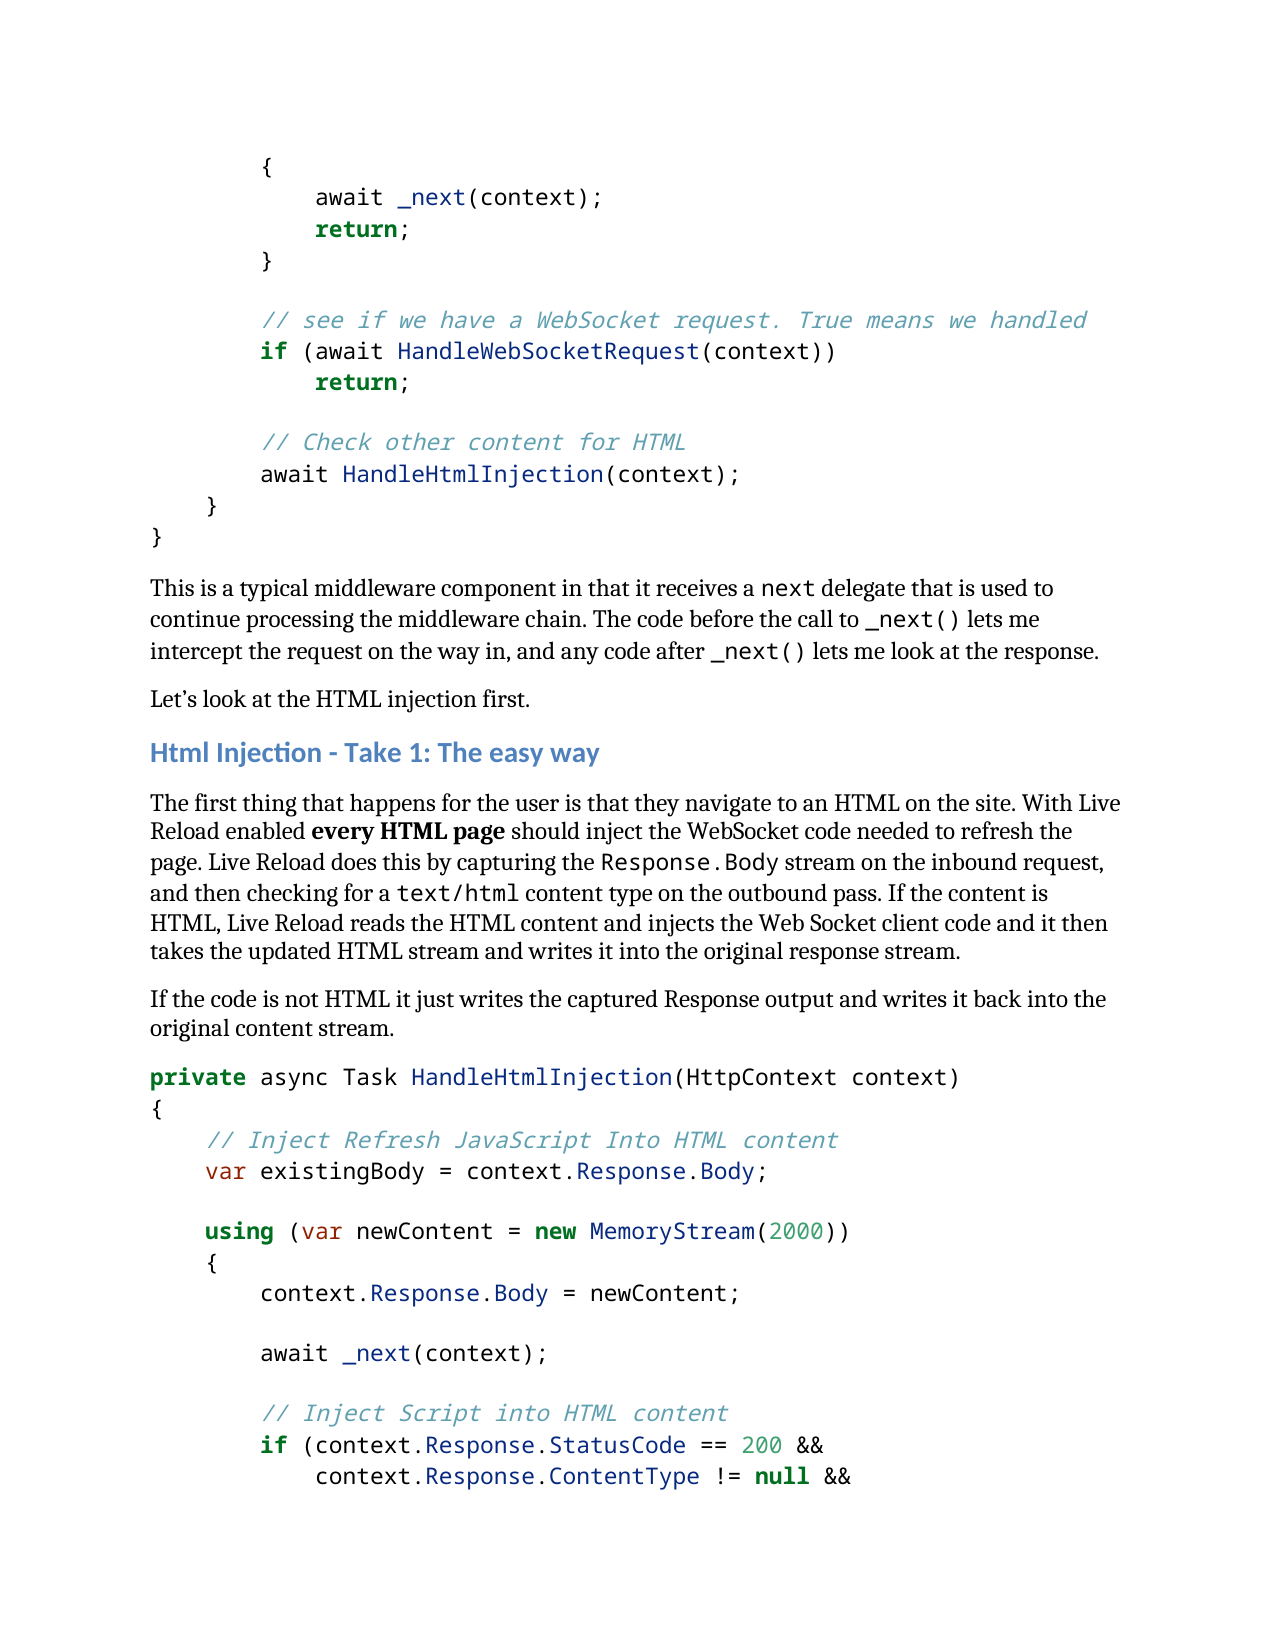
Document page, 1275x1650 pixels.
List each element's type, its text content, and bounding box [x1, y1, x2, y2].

text If the code is not HTML it just writes the captured Response output and writes it back into the original content stream. [150, 985, 1125, 1042]
text The first thing that happens for the user is that they navigate to an HTML on the site. With Live Reload enabled every HTML page should inject the WebSocket code needed to refresh the page. Live Reload does this by capturing the Response.Body stream on the inbound request, and then checking for a text/html content type on the outbound pass. If the content is HTML, Live Reload reads the HTML content and injects the Web Socket client code and it then takes the updated HTML stream and writes it into the original response stream. [150, 788, 1125, 966]
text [150, 1061, 1125, 1491]
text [150, 150, 1125, 551]
subtitle Html Injection - Take 1: The easy way [150, 734, 1125, 770]
text This is a typical middleware component in that it receives a next delegate that is used to continue processing the middleware chain. The code before the call to _next() lets me intercept the request on the way in, and any code after _next() lets me look at the response. [150, 572, 1125, 666]
text Let’s look at the HTML injection first. [150, 684, 1125, 713]
